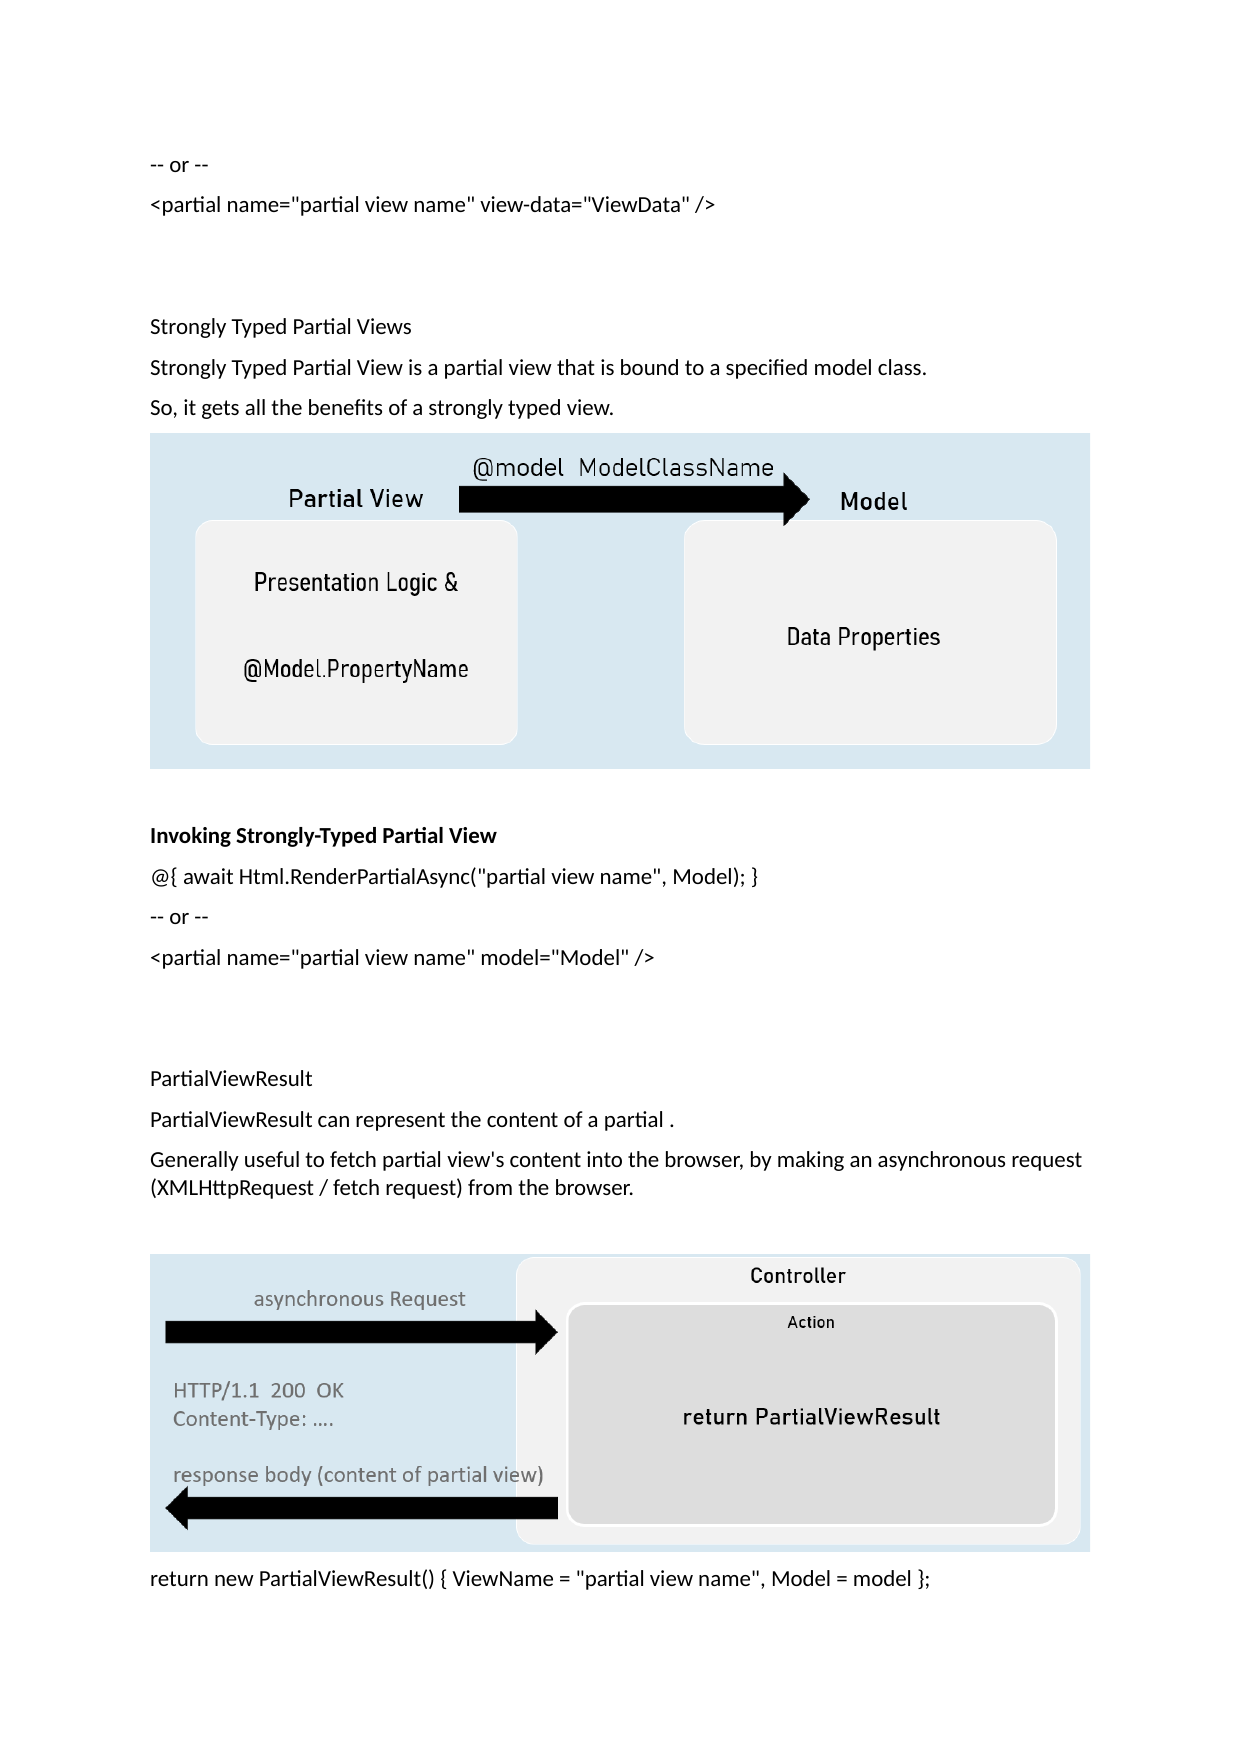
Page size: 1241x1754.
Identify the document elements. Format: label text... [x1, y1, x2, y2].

text return new PartialViewResult() { ViewName = "partial view name", Model = model }; [150, 1564, 1090, 1593]
text PartialViewResult can represent the content of a partial . [150, 1105, 1090, 1133]
text Strongly Typed Partial Views [150, 312, 1090, 340]
text -- or -- [150, 150, 1090, 178]
text <partial name="partial view name" model="Model" /> [150, 943, 1090, 971]
text <partial name="partial view name" view-data="ViewData" /> [150, 191, 1090, 218]
text Generally useful to fetch partial view's content into the browser, by making an asynchronous request (XMLHttpRequest / fetch request) from the browser. [150, 1145, 1090, 1201]
text @{ await Html.RenderPartialAsync("partial view name", Model); } [150, 862, 1090, 890]
picture [150, 1254, 1091, 1552]
text -- or -- [150, 902, 1090, 930]
text Strongly Typed Partial View is a partial view that is bound to a specified model class. [150, 353, 1090, 381]
text So, it gets all the benefits of a strongly typed view. [150, 393, 1090, 421]
text Invoking Strongly-Typed Partial View [150, 821, 1090, 849]
picture [150, 433, 1091, 769]
text PartialViewResult [150, 1064, 1090, 1092]
